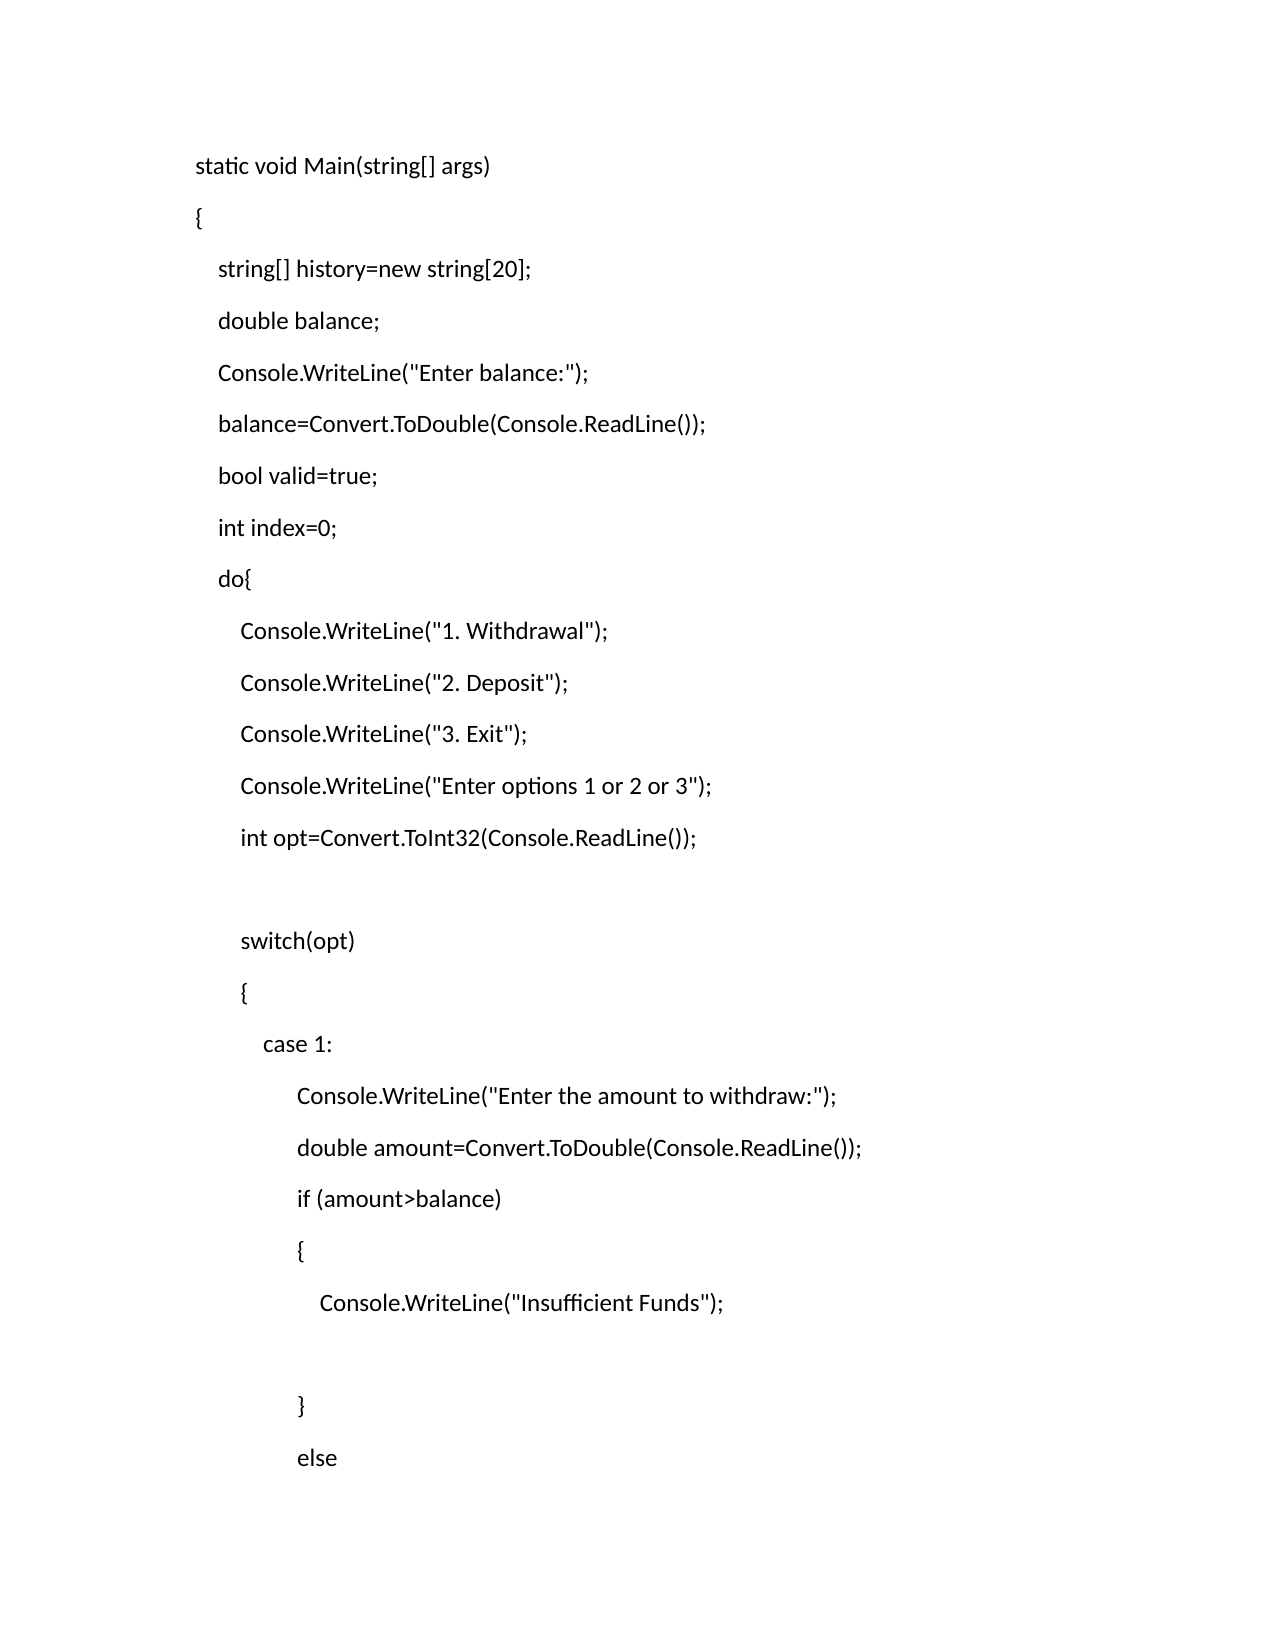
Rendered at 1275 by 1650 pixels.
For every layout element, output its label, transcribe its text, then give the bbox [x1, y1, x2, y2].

text Console.WriteLine("2. Deposit"); [150, 667, 1125, 697]
text { [150, 977, 1125, 1007]
text case 1: [150, 1028, 1125, 1059]
text else [150, 1442, 1125, 1472]
text balance=Convert.ToDouble(Console.ReadLine()); [150, 408, 1125, 439]
text double amount=Convert.ToDouble(Console.ReadLine()); [150, 1132, 1125, 1162]
text int index=0; [150, 512, 1125, 542]
text { [150, 202, 1125, 232]
text } [150, 1390, 1125, 1421]
text bool valid=true; [150, 460, 1125, 491]
text Console.WriteLine("3. Exit"); [150, 718, 1125, 749]
text Console.WriteLine("1. Withdrawal"); [150, 615, 1125, 646]
text do{ [150, 563, 1125, 594]
text if (amount>balance) [150, 1183, 1125, 1214]
text double balance; [150, 305, 1125, 336]
text Console.WriteLine("Enter balance:"); [150, 357, 1125, 387]
text static void Main(string[] args) [150, 150, 1125, 181]
text { [150, 1235, 1125, 1266]
text string[] history=new string[20]; [150, 253, 1125, 284]
text Console.WriteLine("Enter options 1 or 2 or 3"); [150, 770, 1125, 801]
text switch(opt) [150, 925, 1125, 956]
text Console.WriteLine("Insufficient Funds"); [150, 1287, 1125, 1317]
text int opt=Convert.ToInt32(Console.ReadLine()); [150, 822, 1125, 852]
text Console.WriteLine("Enter the amount to withdraw:"); [150, 1080, 1125, 1111]
